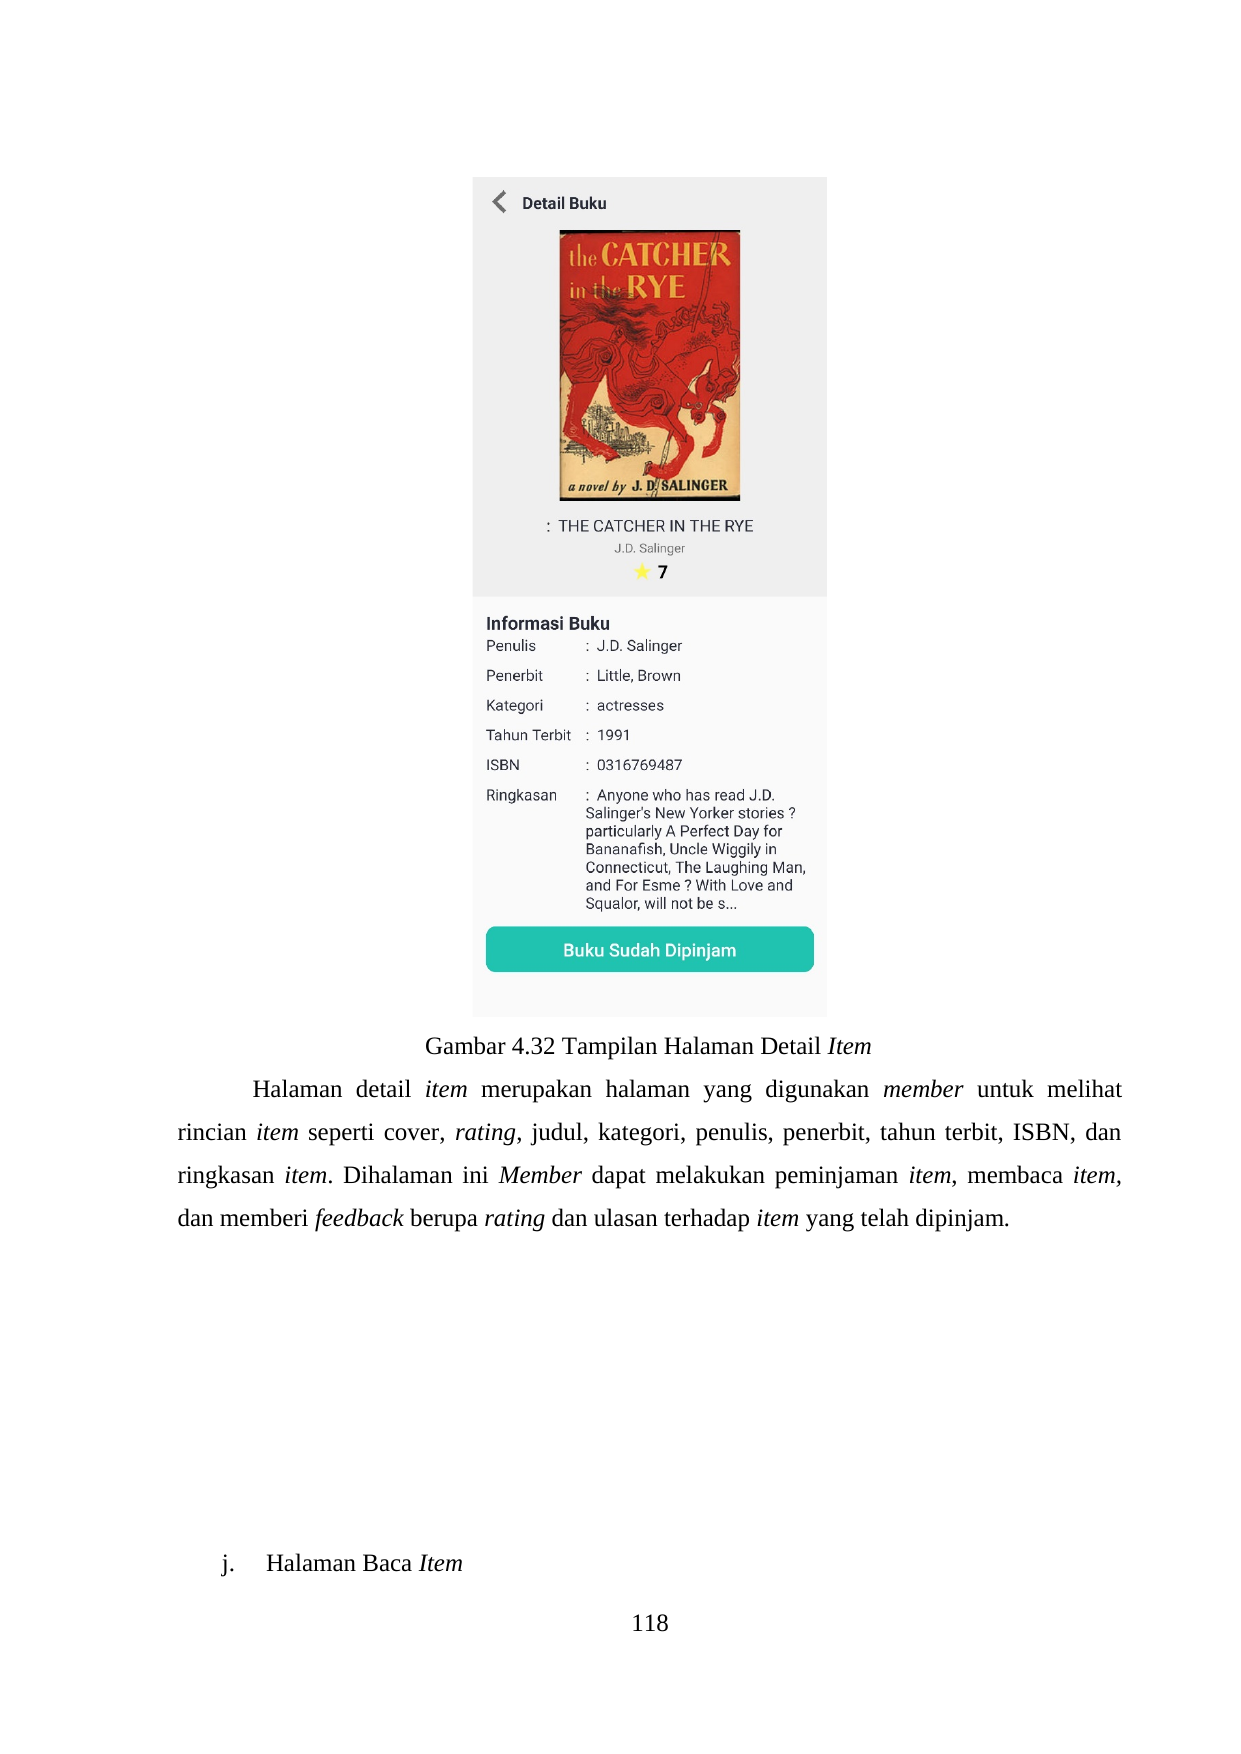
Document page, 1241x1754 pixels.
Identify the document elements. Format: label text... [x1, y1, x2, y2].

text Halaman detail item merupakan halaman yang digunakan member untuk melihat rincian item seperti cover, rating, judul, kategori, penulis, penerbit, tahun terbit, ISBN, dan ringkasan item. Dihalaman ini Member dapat melakukan peminjaman item, membaca item, dan memberi feedback berupa rating dan ulasan terhadap item yang telah dipinjam. [177, 1074, 1122, 1232]
list Halaman Baca Item [222, 1548, 1122, 1577]
picture [472, 177, 827, 1017]
text Gambar 4.32 Tampilan Halaman Detail Item [177, 1031, 1122, 1059]
